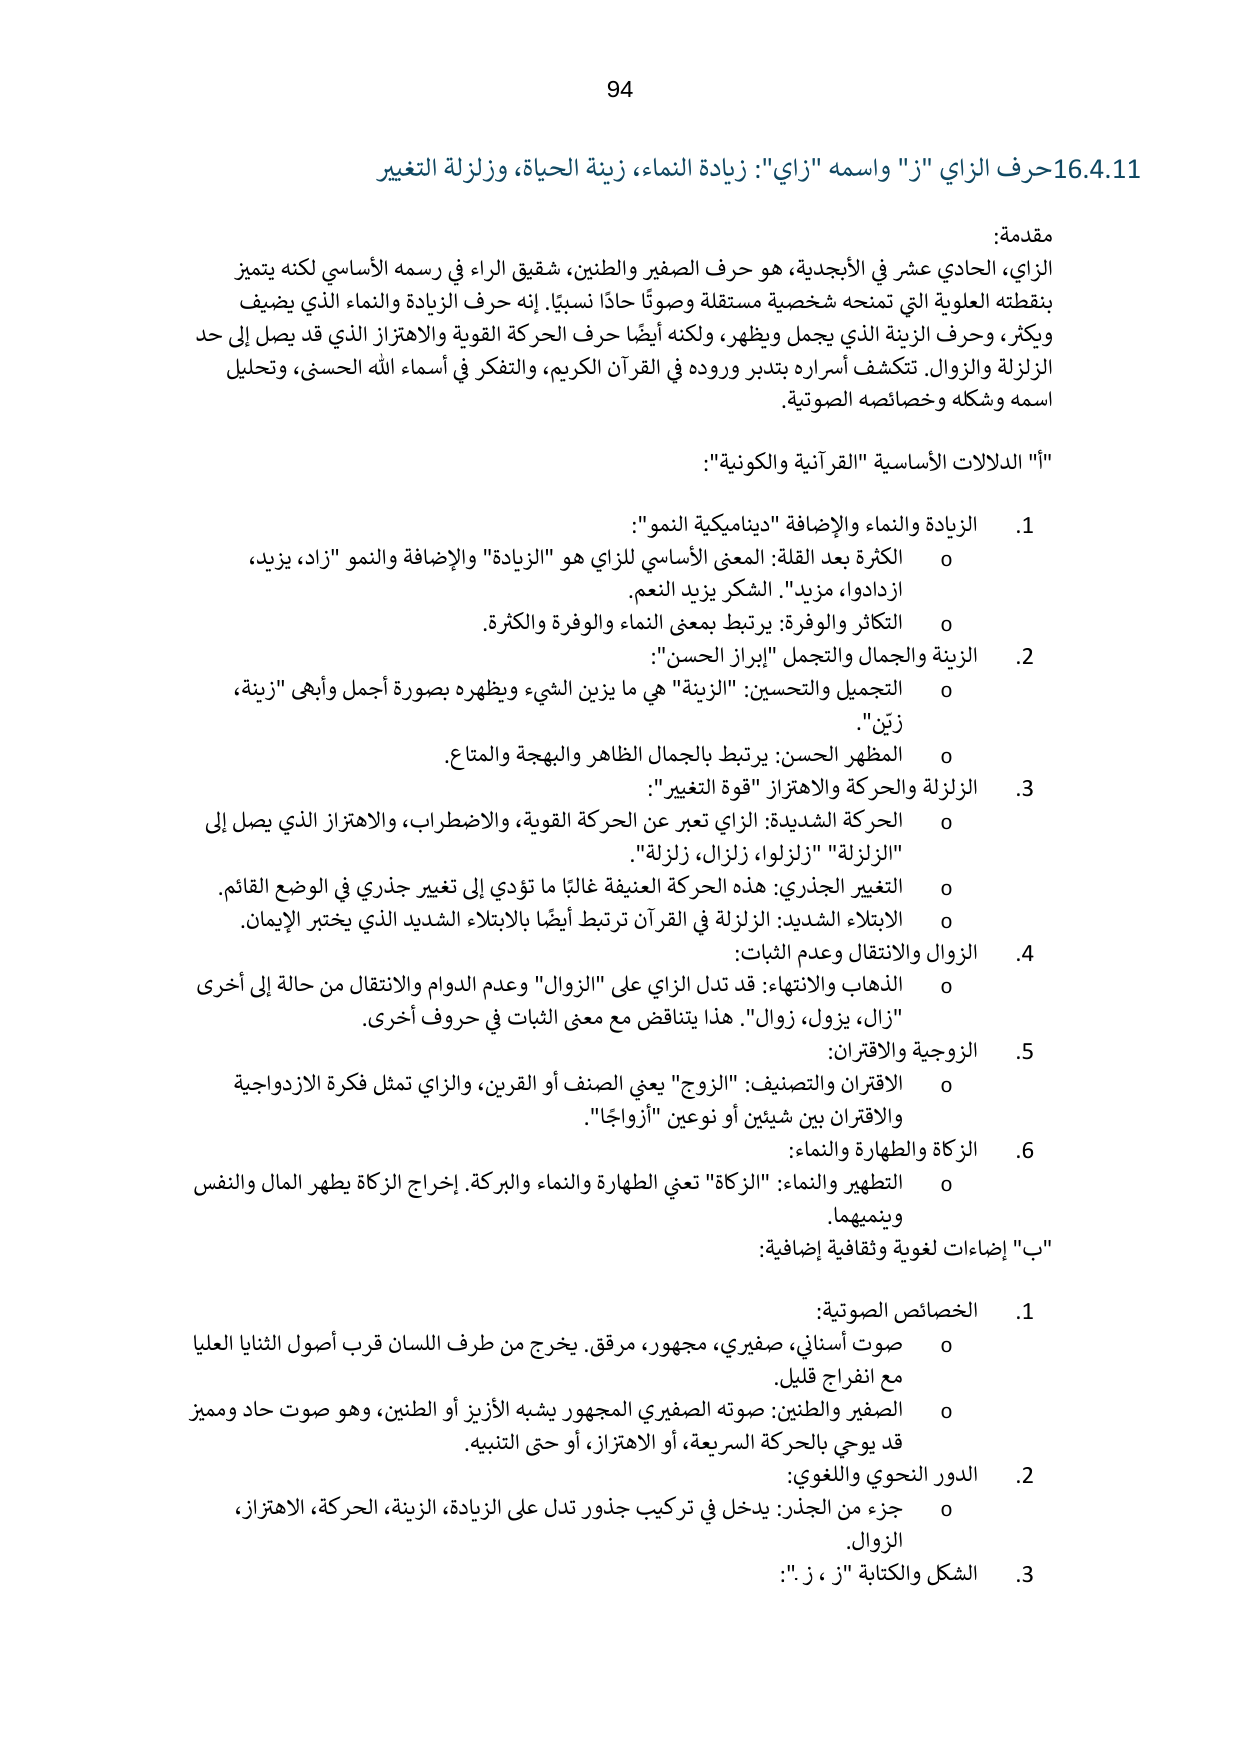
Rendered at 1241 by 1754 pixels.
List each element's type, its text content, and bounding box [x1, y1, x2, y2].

list صوت أسناني، صفيري، مجهور، مرقق. يخرج من طرف اللسان قرب أصول الثنايا العليا مع انفراج قليل. [187, 1328, 940, 1391]
list الزكاة والطهارة والنماء: [187, 1134, 1015, 1165]
list الحركة الشديدة: الزاي تعبر عن الحركة القوية، والاضطراب، والاهتزاز الذي يصل إلى "الزلزلة" "زلزلوا، زلزال، زلزلة". [187, 805, 940, 868]
list التطهير والنماء: "الزكاة" تعني الطهارة والنماء والبركة. إخراج الزكاة يطهر المال والنفس وينميهما. [187, 1167, 940, 1231]
text "ب" إضاءات لغوية وثقافية إضافية: [187, 1233, 1053, 1263]
list الكثرة بعد القلة: المعنى الأساسي للزاي هو "الزيادة" والإضافة والنمو "زاد، يزيد، ازدادوا، مزيد". الشكر يزيد النعم. [187, 542, 940, 605]
list الزوجية والاقتران: [187, 1036, 1015, 1066]
subtitle حرف الزاي "ز" واسمه "زاي": زيادة النماء، زينة الحياة، وزلزلة التغيير [187, 150, 1053, 186]
text "أ" الدلالات الأساسية "القرآنية والكونية": [187, 447, 1053, 477]
list التجميل والتحسين: "الزينة" هي ما يزين الشيء ويظهره بصورة أجمل وأبهى "زينة، زيّن". [187, 673, 940, 737]
list الخصائص الصوتية: [187, 1295, 1015, 1326]
list الاقتران والتصنيف: "الزوج" يعني الصنف أو القرين، والزاي تمثل فكرة الازدواجية والاقتران بين شيئين أو نوعين "أزواجًا". [187, 1068, 940, 1132]
list المظهر الحسن: يرتبط بالجمال الظاهر والبهجة والمتاع. [187, 739, 940, 770]
list الزلزلة والحركة والاهتزاز "قوة التغيير": [187, 772, 1015, 803]
list التكاثر والوفرة: يرتبط بمعنى النماء والوفرة والكثرة. [187, 608, 940, 638]
list الزيادة والنماء والإضافة "ديناميكية النمو": [187, 509, 1015, 539]
list الصفير والطنين: صوته الصفيري المجهور يشبه الأزيز أو الطنين، وهو صوت حاد ومميز قد يوحي بالحركة السريعة، أو الاهتزاز، أو حتى التنبيه. [187, 1394, 940, 1457]
list الشكل والكتابة "ز ، ز ـ": [187, 1558, 1015, 1589]
list الذهاب والانتهاء: قد تدل الزاي على "الزوال" وعدم الدوام والانتقال من حالة إلى أخرى "زال، يزول، زوال". هذا يتناقض مع معنى الثبات في حروف أخرى. [187, 970, 940, 1033]
list التغيير الجذري: هذه الحركة العنيفة غالبًا ما تؤدي إلى تغيير جذري في الوضع القائم. [187, 871, 940, 901]
list الزوال والانتقال وعدم الثبات: [187, 937, 1015, 967]
list الابتلاء الشديد: الزلزلة في القرآن ترتبط أيضًا بالابتلاء الشديد الذي يختبر الإيمان. [187, 904, 940, 934]
list الزينة والجمال والتجمل "إبراز الحسن": [187, 641, 1015, 671]
list جزء من الجذر: يدخل في تركيب جذور تدل على الزيادة، الزينة، الحركة، الاهتزاز، الزوال. [187, 1493, 940, 1556]
text مقدمة: الزاي، الحادي عشر في الأبجدية، هو حرف الصفير والطنين، شقيق الراء في رسمه الأساسي لكنه يتميز بنقطته العلوية التي تمنحه شخصية مستقلة وصوتًا حادًا نسبيًا. إنه حرف الزيادة والنماء الذي يضيف ويكثر، وحرف الزينة الذي يجمل ويظهر، ولكنه أيضًا حرف الحركة القوية والاهتزاز الذي قد يصل إلى حد الزلزلة والزوال. تتكشف أسراره بتدبر وروده في القرآن الكريم، والتفكر في أسماء الله الحسنى، وتحليل اسمه وشكله وخصائصه الصوتية. [187, 220, 1053, 415]
list الدور النحوي واللغوي: [187, 1460, 1015, 1490]
